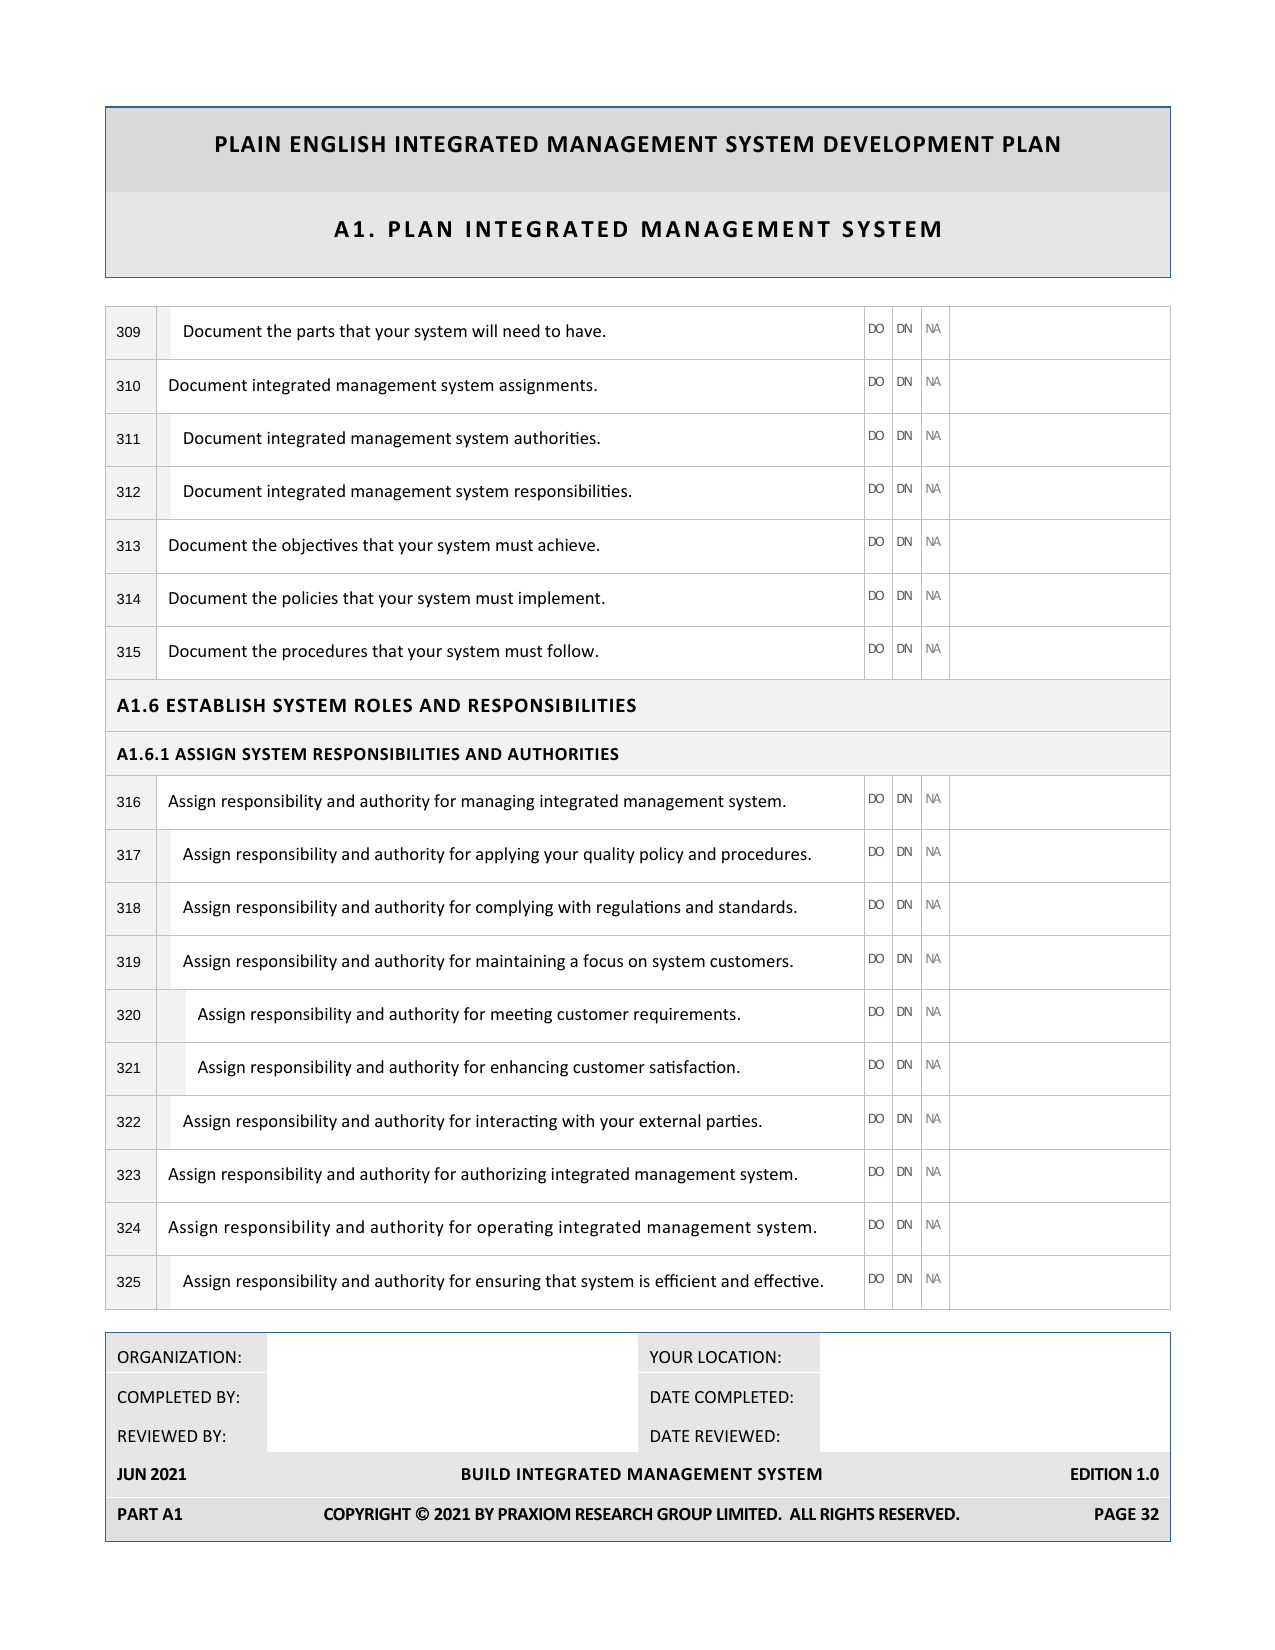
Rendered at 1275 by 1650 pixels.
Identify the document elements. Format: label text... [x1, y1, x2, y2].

table_cell DN [893, 414, 921, 466]
table_cell NA [922, 1043, 949, 1095]
table_cell DN [893, 627, 921, 679]
table_cell NA [922, 830, 949, 882]
table_cell [950, 467, 1170, 519]
table_cell DO [865, 1150, 892, 1202]
table_cell DO [865, 627, 892, 679]
table_cell [157, 990, 186, 1042]
table_cell [950, 1256, 1170, 1309]
table_cell [106, 936, 156, 989]
table_cell NA [922, 574, 949, 626]
table_cell DN [893, 1096, 921, 1149]
table_cell NA [922, 360, 949, 412]
table_cell [106, 1043, 156, 1095]
table_cell DN [893, 1203, 921, 1255]
table_cell DN [893, 467, 921, 519]
table_cell DO [865, 414, 892, 466]
table_cell [106, 883, 156, 935]
table_cell [950, 627, 1170, 679]
table_cell DO [865, 360, 892, 412]
table_cell NA [922, 936, 949, 989]
table_cell [106, 467, 156, 519]
table_cell [950, 520, 1170, 572]
table_cell DN [893, 520, 921, 572]
table_cell [950, 883, 1170, 935]
table_cell DN [893, 990, 921, 1042]
table_cell [106, 520, 156, 572]
table_cell [950, 414, 1170, 466]
table_cell DO [865, 307, 892, 359]
table_cell DN [893, 574, 921, 626]
table_cell Assign responsibility and authority for enhancing customer satisfaction. [186, 1043, 864, 1095]
table_cell NA [922, 1203, 949, 1255]
table_cell Assign responsibility and authority for managing integrated management system. [157, 776, 864, 829]
table_cell [157, 830, 171, 882]
table_cell [106, 627, 156, 679]
table_cell NA [922, 467, 949, 519]
table_cell DO [865, 776, 892, 829]
table_cell NA [922, 883, 949, 935]
table_cell [950, 830, 1170, 882]
table_cell DN [893, 883, 921, 935]
table_cell DO [865, 1096, 892, 1149]
table_cell Document the procedures that your system must follow. [157, 627, 864, 679]
table_cell [106, 1256, 156, 1309]
table_cell [950, 574, 1170, 626]
table_cell [157, 936, 171, 989]
table_cell DN [893, 830, 921, 882]
table_cell [950, 307, 1170, 359]
table_cell [950, 936, 1170, 989]
table_cell [157, 307, 171, 359]
table_cell Assign responsibility and authority for ensuring that system is efficient and effective. [171, 1256, 864, 1309]
table_cell [950, 1150, 1170, 1202]
table_cell Document the objectives that your system must achieve. [157, 520, 864, 572]
table_cell NA [922, 1096, 949, 1149]
table_cell [106, 574, 156, 626]
table_cell [106, 990, 156, 1042]
table_cell NA [922, 627, 949, 679]
table_cell DO [865, 467, 892, 519]
table_cell [950, 360, 1170, 412]
table_cell [157, 1043, 186, 1095]
table_cell NA [922, 414, 949, 466]
table_cell DO [865, 574, 892, 626]
table_cell Document the policies that your system must implement. [157, 574, 864, 626]
table_cell [106, 414, 156, 466]
table_cell DN [893, 307, 921, 359]
table_cell Document integrated management system assignments. [157, 360, 864, 412]
table_cell DN [893, 1256, 921, 1309]
table_cell DO [865, 1043, 892, 1095]
table_cell [106, 1150, 156, 1202]
table_cell [950, 1043, 1170, 1095]
table_cell [106, 830, 156, 882]
table_cell [950, 1096, 1170, 1149]
table_cell [950, 776, 1170, 829]
table_cell [106, 776, 156, 829]
table_cell [157, 414, 171, 466]
table_cell DO [865, 990, 892, 1042]
table_cell Assign responsibility and authority for maintaining a focus on system customers. [171, 936, 864, 989]
table_cell Document integrated management system responsibilities. [171, 467, 864, 519]
table_cell DO [865, 936, 892, 989]
table_cell DN [893, 360, 921, 412]
table_cell Assign responsibility and authority for meeting customer requirements. [186, 990, 864, 1042]
table_cell NA [922, 1150, 949, 1202]
table_cell DN [893, 1150, 921, 1202]
table_cell [106, 1203, 156, 1255]
table_cell DO [865, 883, 892, 935]
table_cell [106, 1096, 156, 1149]
table_cell [157, 1256, 171, 1309]
table_cell Assign responsibility and authority for complying with regulations and standards. [171, 883, 864, 935]
table_cell DO [865, 520, 892, 572]
table_cell Document the parts that your system will need to have. [171, 307, 864, 359]
table_cell DN [893, 936, 921, 989]
table_cell [106, 360, 156, 412]
table_cell Assign responsibility and authority for operating integrated management system. [157, 1203, 864, 1255]
table_cell A1.6.1 ASSIGN SYSTEM RESPONSIBILITIES AND AUTHORITIES [106, 732, 1170, 775]
table_cell [157, 883, 171, 935]
table_cell DO [865, 1203, 892, 1255]
table_cell [950, 1203, 1170, 1255]
table_cell [950, 990, 1170, 1042]
table_cell DO [865, 830, 892, 882]
table_cell [157, 1096, 171, 1149]
table_cell Document integrated management system authorities. [171, 414, 864, 466]
table_cell NA [922, 990, 949, 1042]
table_cell Assign responsibility and authority for applying your quality policy and procedures. [171, 830, 864, 882]
table_cell A1.6 ESTABLISH SYSTEM ROLES AND RESPONSIBILITIES [106, 680, 1170, 731]
table_cell Assign responsibility and authority for authorizing integrated management system. [157, 1150, 864, 1202]
table_cell NA [922, 776, 949, 829]
table_cell [157, 467, 171, 519]
table_cell Assign responsibility and authority for interacting with your external parties. [171, 1096, 864, 1149]
table_cell NA [922, 307, 949, 359]
table_cell DN [893, 776, 921, 829]
table_cell NA [922, 1256, 949, 1309]
table_cell NA [922, 520, 949, 572]
table_cell [106, 307, 156, 359]
table_cell DO [865, 1256, 892, 1309]
table_cell DN [893, 1043, 921, 1095]
